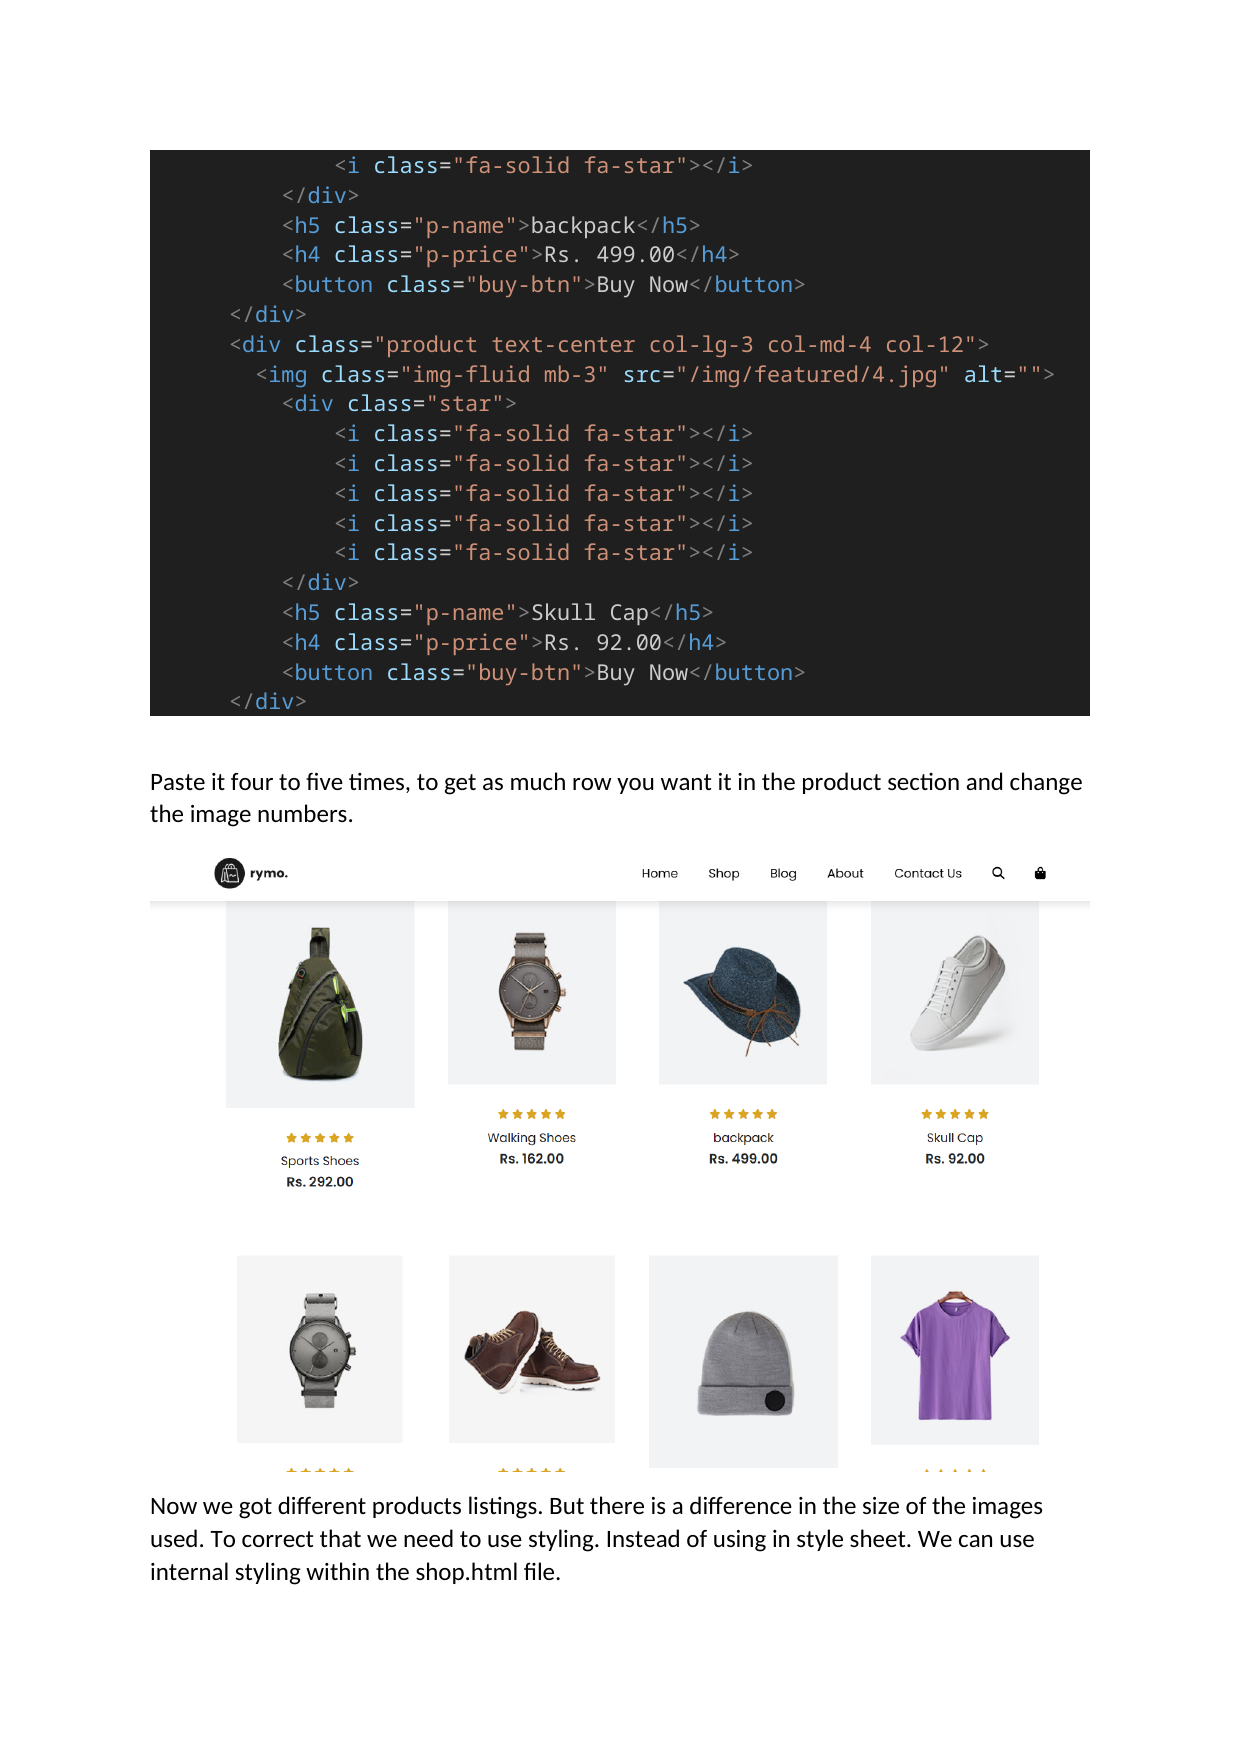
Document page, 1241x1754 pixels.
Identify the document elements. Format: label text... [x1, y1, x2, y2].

text <div class="star"> [150, 388, 1090, 418]
text <i class="fa-solid fa-star"></i> [150, 478, 1090, 507]
text </div> [150, 299, 1090, 329]
text </div> [150, 686, 1090, 716]
text <h4 class="p-price">Rs. 92.00</h4> [150, 627, 1090, 656]
text <i class="fa-solid fa-star"></i> [150, 418, 1090, 448]
text </div> [150, 567, 1090, 597]
text <i class="fa-solid fa-star"></i> [150, 537, 1090, 567]
text <h5 class="p-name">backpack</h5> [150, 209, 1090, 239]
text <button class="buy-btn">Buy Now</button> [150, 656, 1090, 686]
text <i class="fa-solid fa-star"></i> [150, 507, 1090, 537]
picture [150, 848, 1091, 1472]
text Now we got different products listings. But there is a difference in the size of the images used. To correct that we need to use styling. Instead of using in style sheet. We can use internal styling within the shop.html file. [150, 1490, 1090, 1586]
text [150, 150, 1090, 180]
text <img class="img-fluid mb-3" src="/img/featured/4.jpg" alt=""> [150, 358, 1090, 388]
text <i class="fa-solid fa-star"></i> [150, 448, 1090, 478]
text <h4 class="p-price">Rs. 499.00</h4> [150, 239, 1090, 269]
text <button class="buy-btn">Buy Now</button> [150, 269, 1090, 299]
text <h5 class="p-name">Skull Cap</h5> [150, 597, 1090, 627]
text Paste it four to five times, to get as much row you want it in the product section and change the image numbers. [150, 766, 1090, 829]
text </div> [150, 180, 1090, 209]
text <div class="product text-center col-lg-3 col-md-4 col-12"> [150, 329, 1090, 358]
